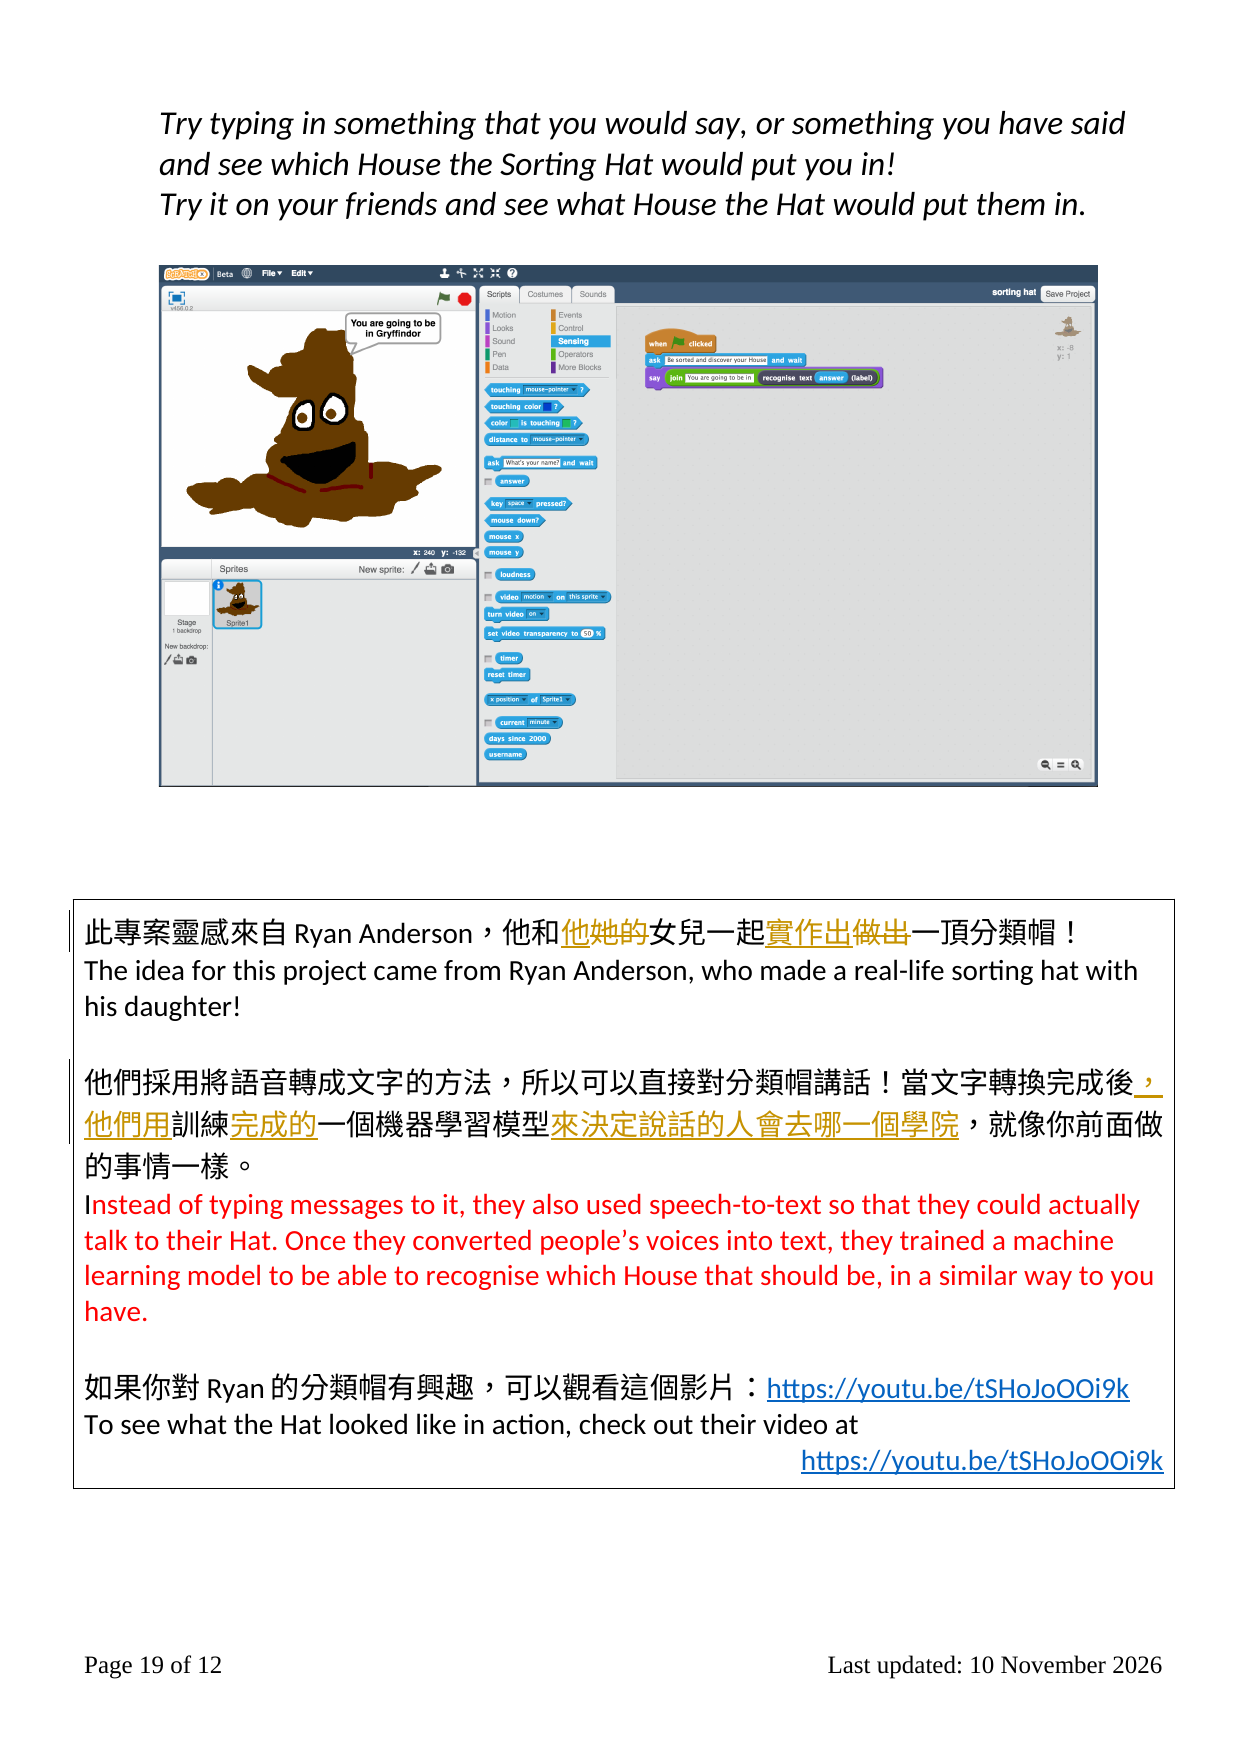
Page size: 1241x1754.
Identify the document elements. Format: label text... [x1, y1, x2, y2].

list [159, 102, 1164, 224]
text https://youtu.be/tSHoJoOOi9k [74, 1431, 1174, 1488]
text To see what the Hat looked like in action, check out their video at [84, 1406, 1164, 1431]
text 如果你對Ryan的分類帽有興趣，可以觀看這個影片：https://youtu.be/tSHoJoOOi9k [84, 1364, 1164, 1406]
picture [158, 265, 1098, 787]
text 此專案靈感來自Ryan Anderson，他和女兒一起一頂分類帽！ [74, 900, 1174, 952]
text 他們採用將語音轉成文字的方法，所以可以直接對分類帽講話！當文字轉換完成後訓練一個機器學習模型，就像你前面做的事情一樣。 [84, 1059, 1164, 1186]
text The idea for this project came from Ryan Anderson, who made a real-life sorting hat with his daughter! [84, 952, 1164, 1023]
text Instead of typing messages to it, they also used speech-to-text so that they could actually talk to their Hat. Once they converted people’s voices into text, they trained a machine learning model to be able to recognise which House that should be, in a similar way to you have. [84, 1186, 1164, 1328]
